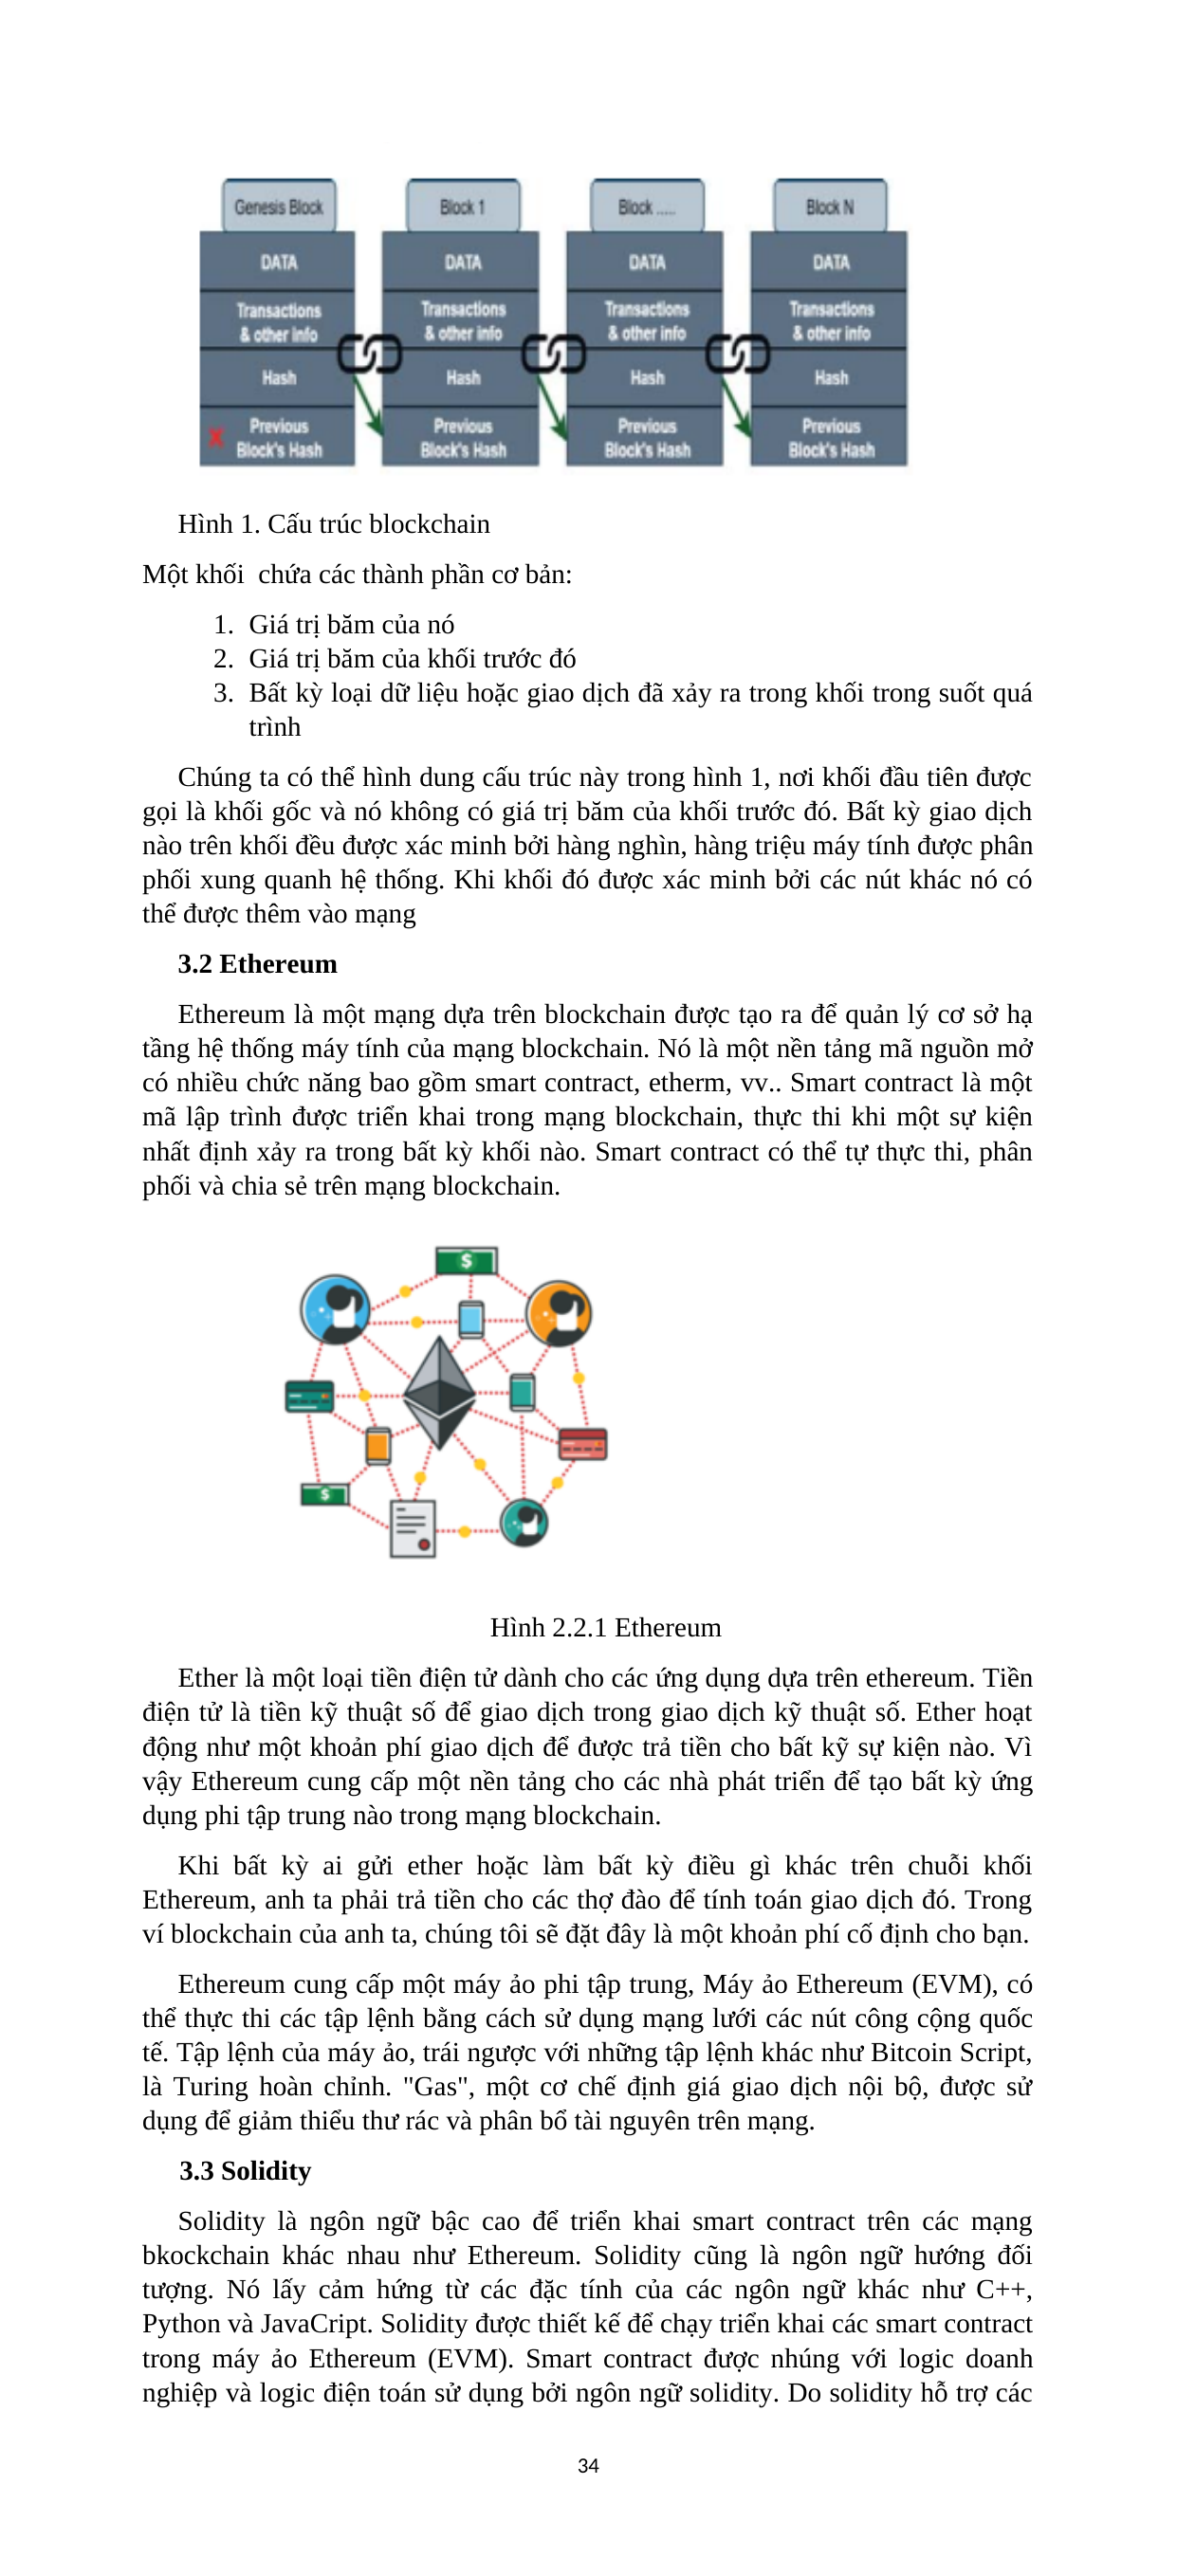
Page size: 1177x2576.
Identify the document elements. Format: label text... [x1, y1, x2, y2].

text Chúng ta có thể hình dung cấu trúc này trong hình 1, nơi khối đầu tiên được gọi là khối gốc và nó không có giá trị băm của khối trước đó. Bất kỳ giao dịch nào trên khối đều được xác minh bởi hàng nghìn, hàng triệu máy tính được phân phối xung quanh hệ thống. Khi khối đó được xác minh bởi các nút khác nó có thể được thêm vào mạng [142, 760, 1034, 929]
text Hình 1. Cấu trúc blockchain [177, 507, 1034, 539]
text Ethereum là một mạng dựa trên blockchain được tạo ra để quản lý cơ sở hạ tầng hệ thống máy tính của mạng blockchain. Nó là một nền tảng mã nguồn mở có nhiều chức năng bao gồm smart contract, etherm, vv.. Smart contract là một mã lập trình được triển khai trong mạng blockchain, thực thi khi một sự kiện nhất định xảy ra trong bất kỳ khối nào. Smart contract có thể tự thực thi, phân phối và chia sẻ trên mạng blockchain. [142, 997, 1034, 1200]
list Giá trị băm của khối trước đó [213, 642, 1034, 673]
text 3.2 Ethereum [142, 947, 1034, 979]
text Khi bất kỳ ai gửi ether hoặc làm bất kỳ điều gì khác trên chuỗi khối Ethereum, anh ta phải trả tiền cho các thợ đào để tính toán giao dịch đó. Trong ví blockchain của anh ta, chúng tôi sẽ đặt đây là một khoản phí cố định cho bạn. [142, 1849, 1034, 1949]
text Hình 2.2.1 Ethereum [142, 1611, 1034, 1643]
text Một khối chứa các thành phần cơ bản: [142, 557, 1034, 589]
text Ethereum cung cấp một máy ảo phi tập trung, Máy ảo Ethereum (EVM), có thể thực thi các tập lệnh bằng cách sử dụng mạng lưới các nút công cộng quốc tế. Tập lệnh của máy ảo, trái ngược với những tập lệnh khác như Bitcoin Script, là Turing hoàn chỉnh. "Gas", một cơ chế định giá giao dịch nội bộ, được sử dụng để giảm thiểu thư rác và phân bổ tài nguyên trên mạng. [142, 1967, 1034, 2136]
list Bất kỳ loại dữ liệu hoặc giao dịch đã xảy ra trong khối trong suốt quá trình [213, 676, 1034, 742]
picture [177, 1218, 687, 1594]
picture [177, 142, 955, 490]
list 3.3 Solidity [179, 2154, 1034, 2186]
list Giá trị băm của nó [213, 608, 1034, 639]
text Ether là một loại tiền điện tử dành cho các ứng dụng dựa trên ethereum. Tiền điện tử là tiền kỹ thuật số để giao dịch trong giao dịch kỹ thuật số. Ether hoạt động như một khoản phí giao dịch để được trả tiền cho bất kỹ sự kiện nào. Vì vậy Ethereum cung cấp một nền tảng cho các nhà phát triển để tạo bất kỳ ứng dụng phi tập trung nào trong mạng blockchain. [142, 1661, 1034, 1831]
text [142, 2204, 1034, 2407]
